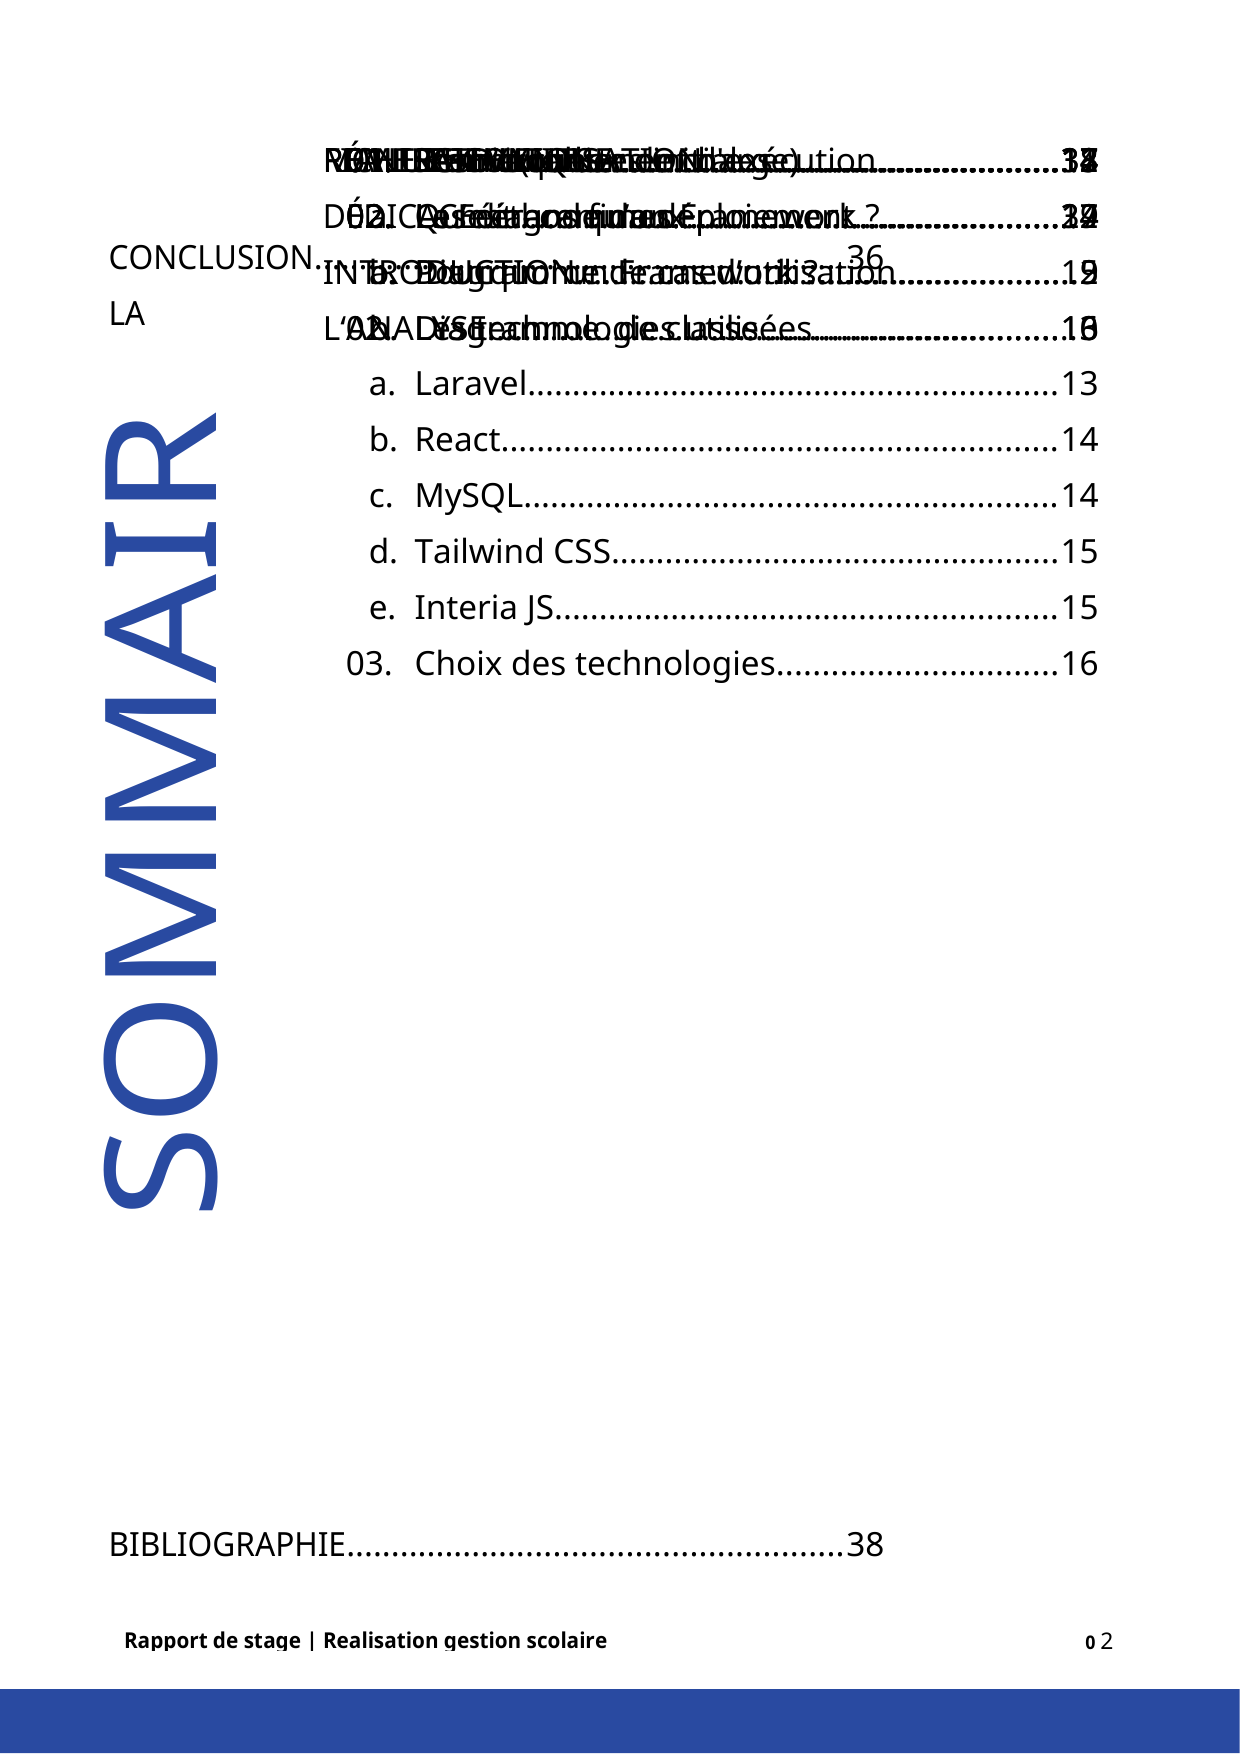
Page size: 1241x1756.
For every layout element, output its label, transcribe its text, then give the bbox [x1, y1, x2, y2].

text 01. L 'environnement d'exécution 34 [346, 137, 1099, 182]
text e. Interia JS 15 [368, 583, 1099, 629]
text INTRODUCTION 5 [323, 248, 368, 294]
text Dédicace 4 [323, 193, 346, 238]
text la bibliographie 38 [108, 290, 1240, 1566]
text b. Pourquoi un Framework ? 12 [368, 248, 1099, 294]
text 02. Les technologies utilisées 13 [346, 304, 1099, 350]
text 03. Choix des technologies 16 [346, 639, 1099, 685]
text CONCLUSION 36 [108, 234, 1240, 279]
text 02. La méthode de déploiement 34 [346, 193, 1099, 238]
text b. React 14 [368, 416, 1099, 461]
text L‘ANALYSE 6 [323, 304, 346, 350]
text a. Laravel 13 [368, 360, 1099, 406]
text d. Tailwind CSS 15 [368, 528, 1099, 573]
text c. MySQL 14 [368, 472, 1099, 517]
